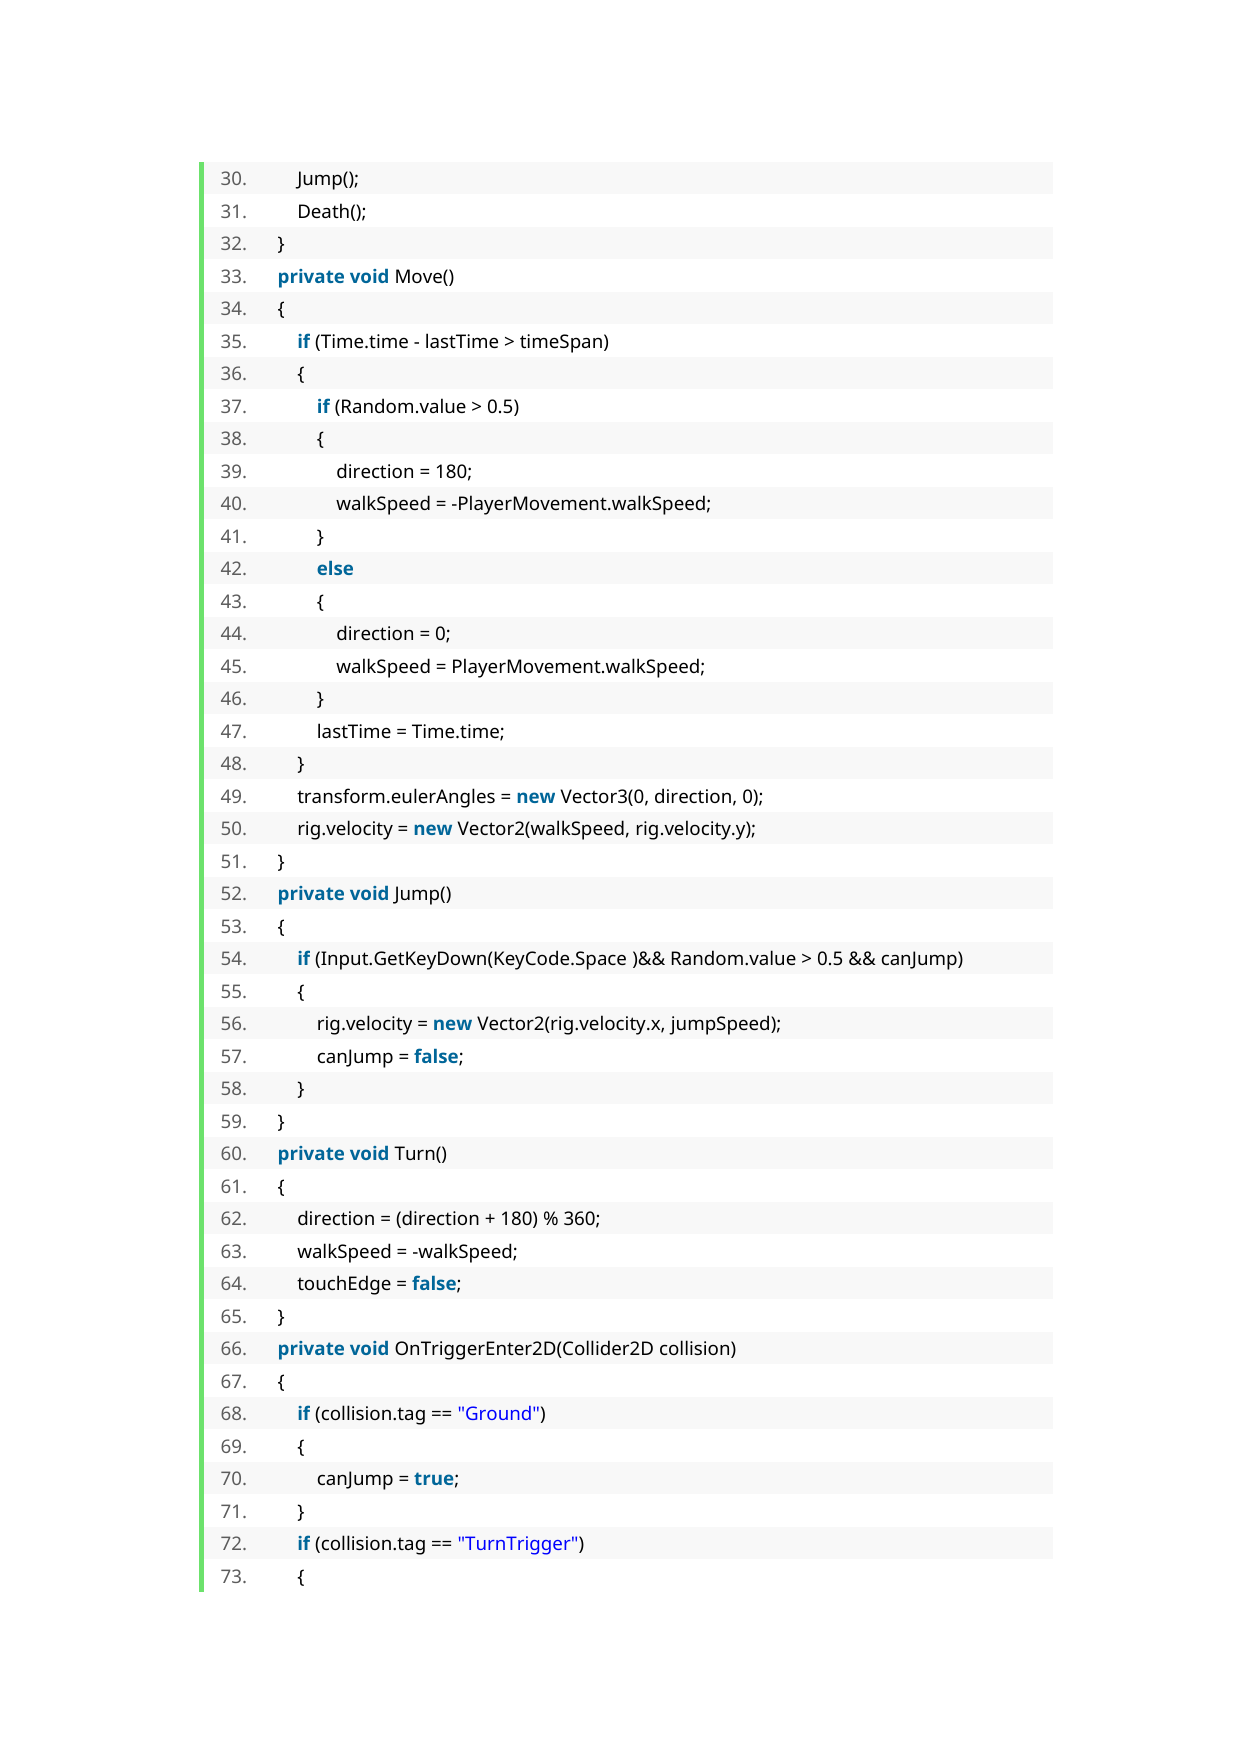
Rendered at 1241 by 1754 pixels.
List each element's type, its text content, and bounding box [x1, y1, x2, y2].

list if (Time.time - lastTime > timeSpan) [204, 324, 1053, 357]
list { [204, 1364, 1053, 1397]
list direction = (direction + 180) % 360; [204, 1202, 1053, 1234]
list if (collision.tag == "Ground") [204, 1397, 1053, 1429]
list } [204, 844, 1053, 877]
list if (Input.GetKeyDown(KeyCode.Space )&& Random.value > 0.5 && canJump) [204, 942, 1053, 974]
list if (Random.value > 0.5) [204, 389, 1053, 422]
list touchEdge = false; [204, 1267, 1053, 1299]
list private void Jump() [204, 877, 1053, 909]
list { [204, 357, 1053, 389]
list rig.velocity = new Vector2(walkSpeed, rig.velocity.y); [204, 812, 1053, 844]
list walkSpeed = -PlayerMovement.walkSpeed; [204, 487, 1053, 519]
list rig.velocity = new Vector2(rig.velocity.x, jumpSpeed); [204, 1007, 1053, 1039]
list } [204, 747, 1053, 779]
list canJump = true; [204, 1462, 1053, 1494]
list { [204, 1429, 1053, 1462]
list } [204, 682, 1053, 714]
list private void Turn() [204, 1137, 1053, 1169]
list { [204, 292, 1053, 324]
list } [204, 1072, 1053, 1104]
list lastTime = Time.time; [204, 714, 1053, 747]
list { [204, 909, 1053, 942]
list if (collision.tag == "TurnTrigger") [204, 1527, 1053, 1559]
list } [204, 519, 1053, 552]
list Jump(); [204, 162, 1053, 194]
list walkSpeed = -walkSpeed; [204, 1234, 1053, 1267]
list else [204, 552, 1053, 584]
list transform.eulerAngles = new Vector3(0, direction, 0); [204, 779, 1053, 812]
list canJump = false; [204, 1039, 1053, 1072]
list { [204, 974, 1053, 1007]
list { [204, 422, 1053, 454]
list Death(); [204, 194, 1053, 227]
list private void OnTriggerEnter2D(Collider2D collision) [204, 1332, 1053, 1364]
list direction = 180; [204, 454, 1053, 487]
list } [204, 227, 1053, 259]
list walkSpeed = PlayerMovement.walkSpeed; [204, 649, 1053, 682]
list { [204, 1169, 1053, 1202]
list { [204, 1559, 1053, 1592]
list } [204, 1104, 1053, 1137]
list } [204, 1494, 1053, 1527]
list direction = 0; [204, 617, 1053, 649]
list private void Move() [204, 259, 1053, 292]
list } [204, 1299, 1053, 1332]
list { [204, 584, 1053, 617]
